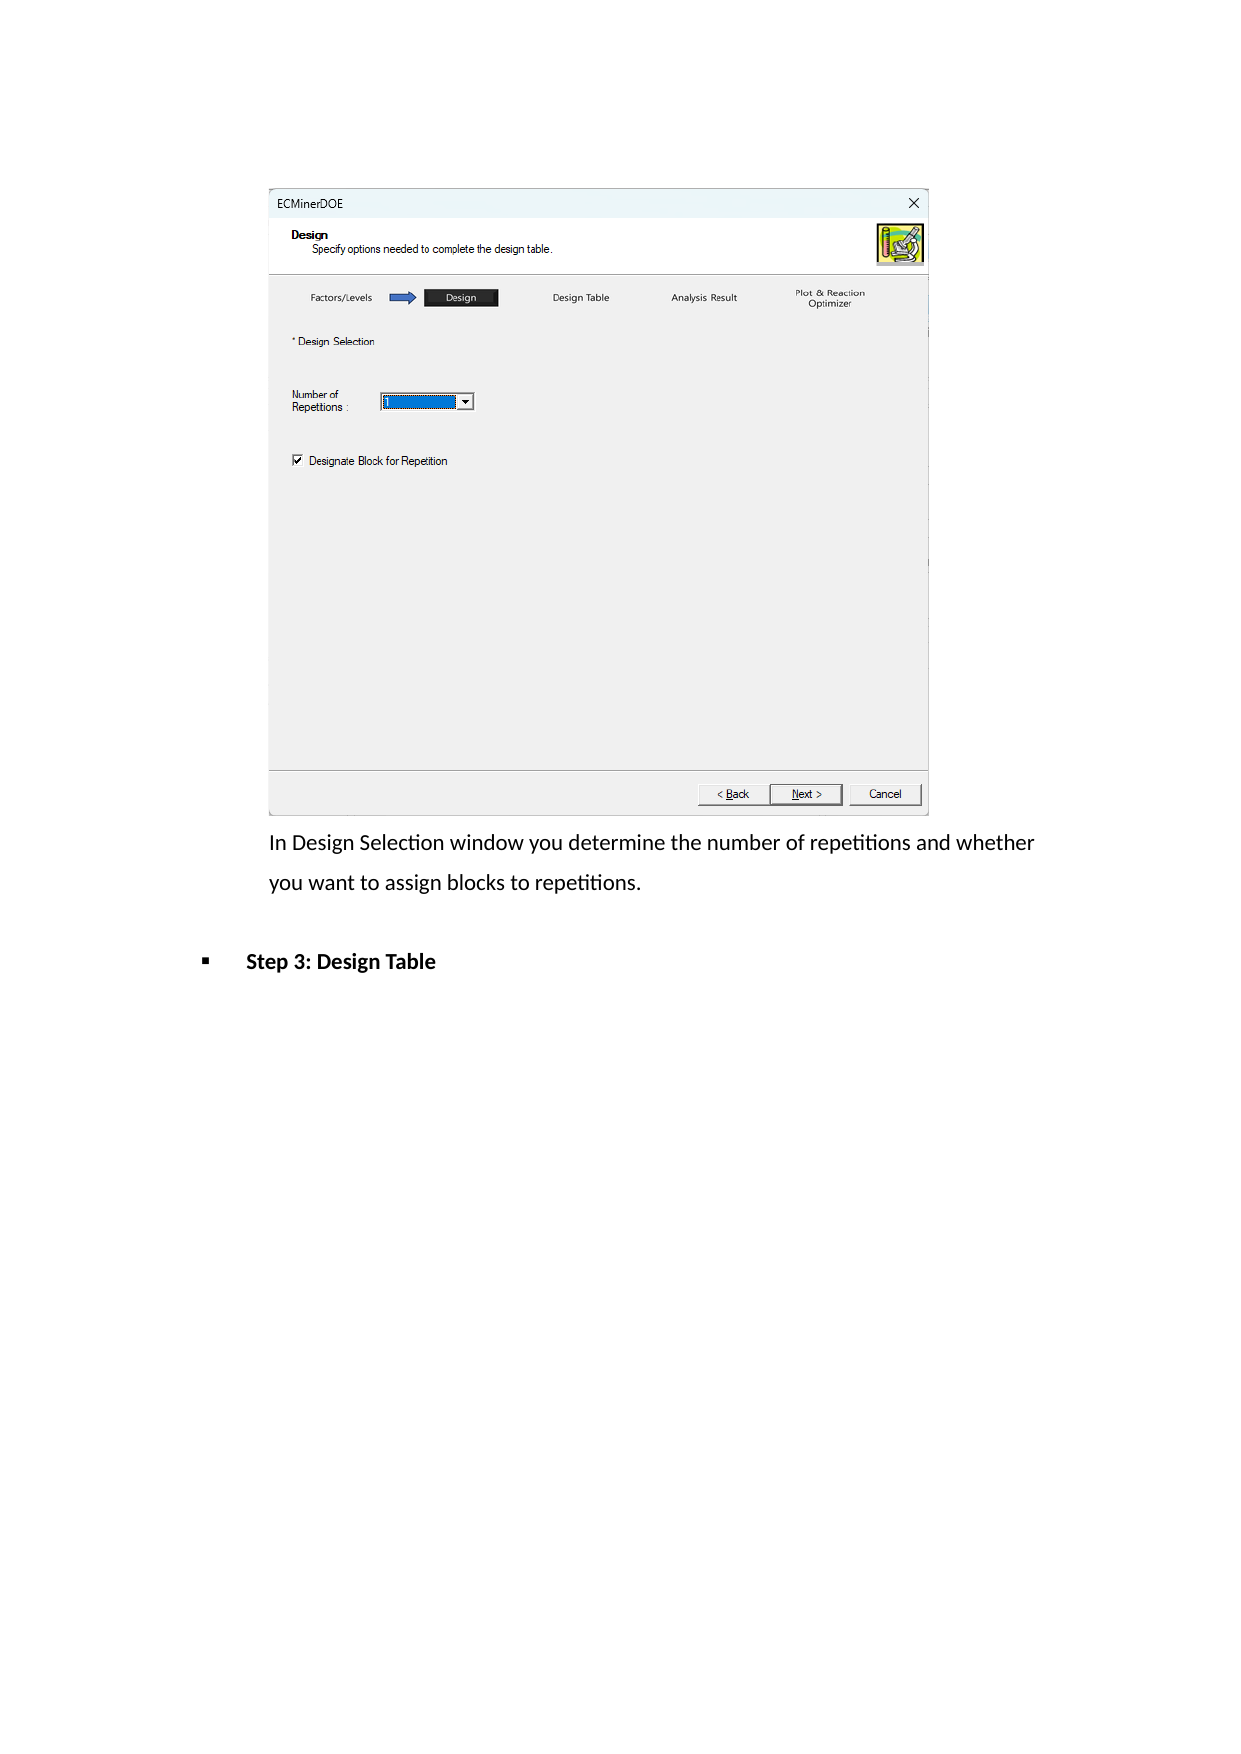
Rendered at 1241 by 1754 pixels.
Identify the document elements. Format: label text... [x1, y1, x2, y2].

list Step 3: Design Table [200, 943, 1069, 980]
list In Design Selection window you determine the number of repetitions and whether you want to assign blocks to repetitions. [269, 823, 1069, 901]
picture [268, 188, 929, 816]
